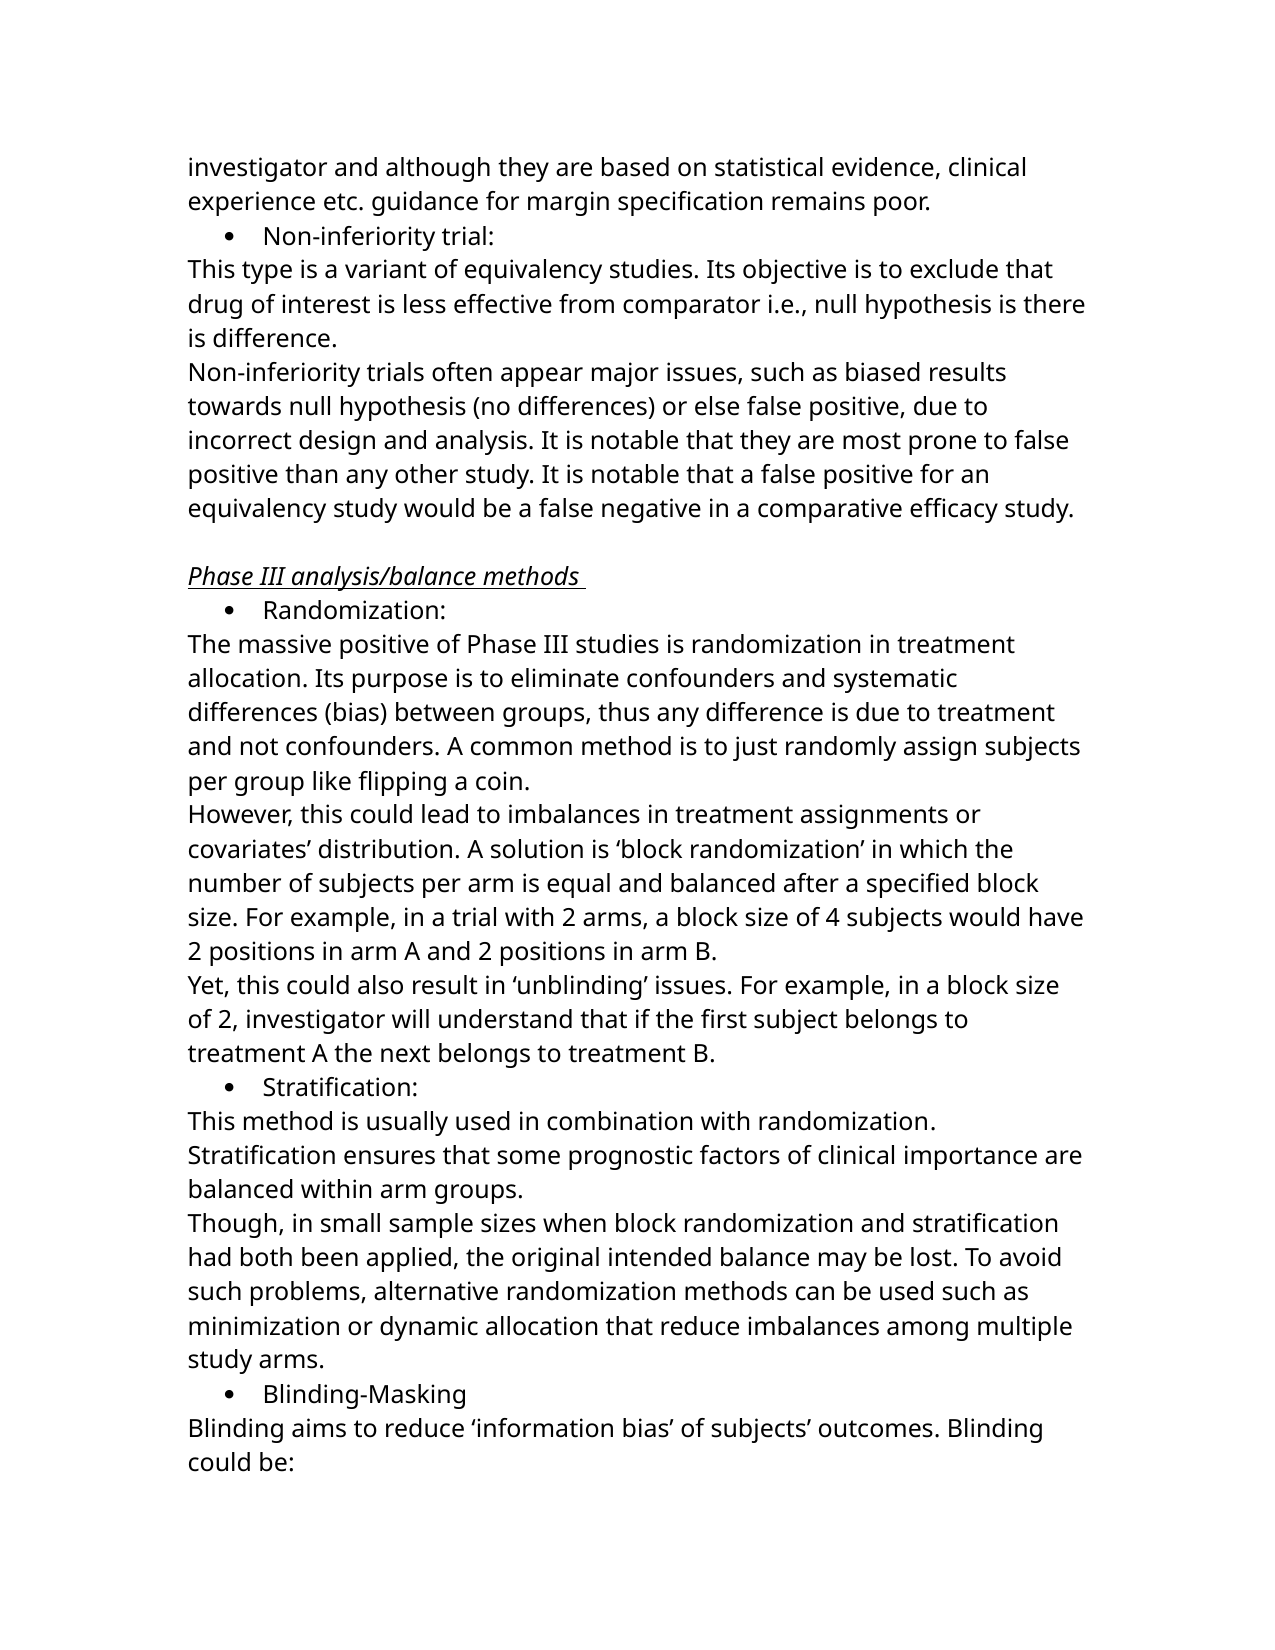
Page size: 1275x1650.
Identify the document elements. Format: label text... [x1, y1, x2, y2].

list Randomization: [225, 593, 1087, 627]
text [187, 150, 1087, 218]
text This method is usually used in combination with randomization. Stratification ensures that some prognostic factors of clinical importance are balanced within arm groups. [187, 1104, 1087, 1206]
text However, this could lead to imbalances in treatment assignments or covariates’ distribution. A solution is ‘block randomization’ in which the number of subjects per arm is equal and balanced after a specified block size. For example, in a trial with 2 arms, a block size of 4 subjects would have 2 positions in arm A and 2 positions in arm B. [187, 797, 1087, 967]
text The massive positive of Phase III studies is randomization in treatment allocation. Its purpose is to eliminate confounders and systematic differences (bias) between groups, thus any difference is due to treatment and not confounders. A common method is to just randomly assign subjects per group like flipping a coin. [187, 627, 1087, 797]
text Though, in small sample sizes when block randomization and stratification had both been applied, the original intended balance may be lost. To avoid such problems, alternative randomization methods can be used such as minimization or dynamic allocation that reduce imbalances among multiple study arms. [187, 1206, 1087, 1376]
text Blinding aims to reduce ‘information bias’ of subjects’ outcomes. Blinding could be: [187, 1410, 1087, 1478]
list Non-inferiority trial: [225, 218, 1087, 252]
text This type is a variant of equivalency studies. Its objective is to exclude that drug of interest is less effective from comparator i.e., null hypothesis is there is difference. [187, 252, 1087, 354]
text Non-inferiority trials often appear major issues, such as biased results towards null hypothesis (no differences) or else false positive, due to incorrect design and analysis. It is notable that they are most prone to false positive than any other study. It is notable that a false positive for an equivalency study would be a false negative in a comparative efficacy study. [187, 354, 1087, 525]
text Yet, this could also result in ‘unblinding’ issues. For example, in a block size of 2, investigator will understand that if the first subject belongs to treatment A the next belongs to treatment B. [187, 967, 1087, 1070]
list Stratification: [225, 1070, 1087, 1104]
text Phase III analysis/balance methods [187, 559, 1087, 593]
list Blinding-Masking [225, 1376, 1087, 1410]
